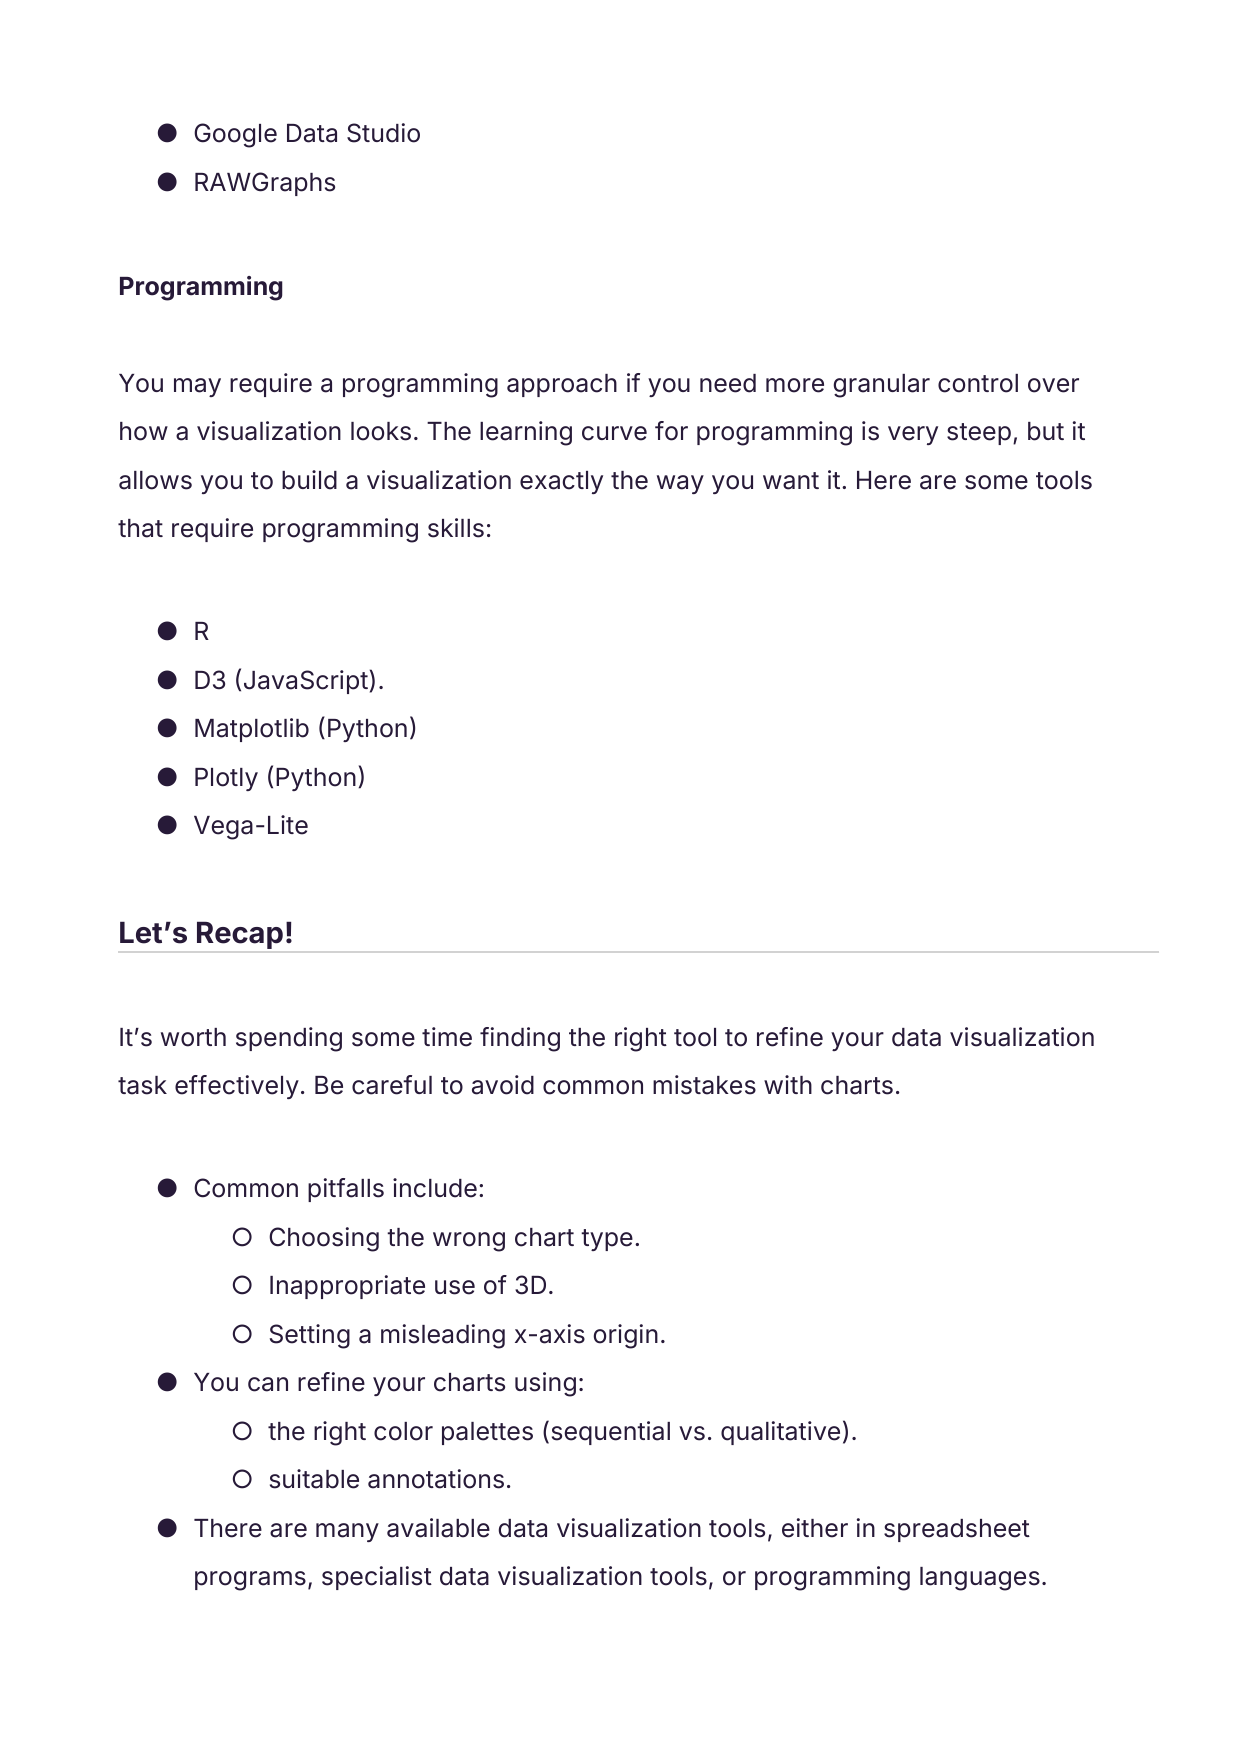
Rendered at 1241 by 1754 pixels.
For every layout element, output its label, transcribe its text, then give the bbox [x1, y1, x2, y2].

list Matplotlib (Python) [156, 713, 1122, 743]
list Plotly (Python) [156, 762, 1122, 792]
subtitle Let’s Recap! [118, 915, 1159, 951]
text It’s worth spending some time finding the right tool to refine your data visualization task effectively. Be careful to avoid common mistakes with charts. [118, 1022, 1122, 1101]
list There are many available data visualization tools, either in spreadsheet programs, specialist data visualization tools, or programming languages. [156, 1513, 1122, 1592]
list suitable annotations. [231, 1464, 1122, 1495]
list the right color palettes (sequential vs. qualitative). [231, 1416, 1122, 1446]
list Setting a misleading x-axis origin. [231, 1319, 1122, 1349]
list R [156, 616, 1122, 646]
list Choosing the wrong chart type. [231, 1222, 1122, 1252]
subtitle Programming [118, 271, 1122, 302]
list Vega-Lite [156, 810, 1122, 841]
list RAWGraphs [156, 167, 1122, 197]
list You can refine your charts using: [156, 1367, 1122, 1398]
list D3 (JavaScript). [156, 665, 1122, 695]
list Google Data Studio [156, 118, 1122, 148]
list Common pitfalls include: [156, 1173, 1122, 1203]
text You may require a programming approach if you need more granular control over how a visualization looks. The learning curve for programming is very steep, but it allows you to build a visualization exactly the way you want it. Here are some tools that require programming skills: [118, 368, 1122, 544]
list Inappropriate use of 3D. [231, 1270, 1122, 1301]
